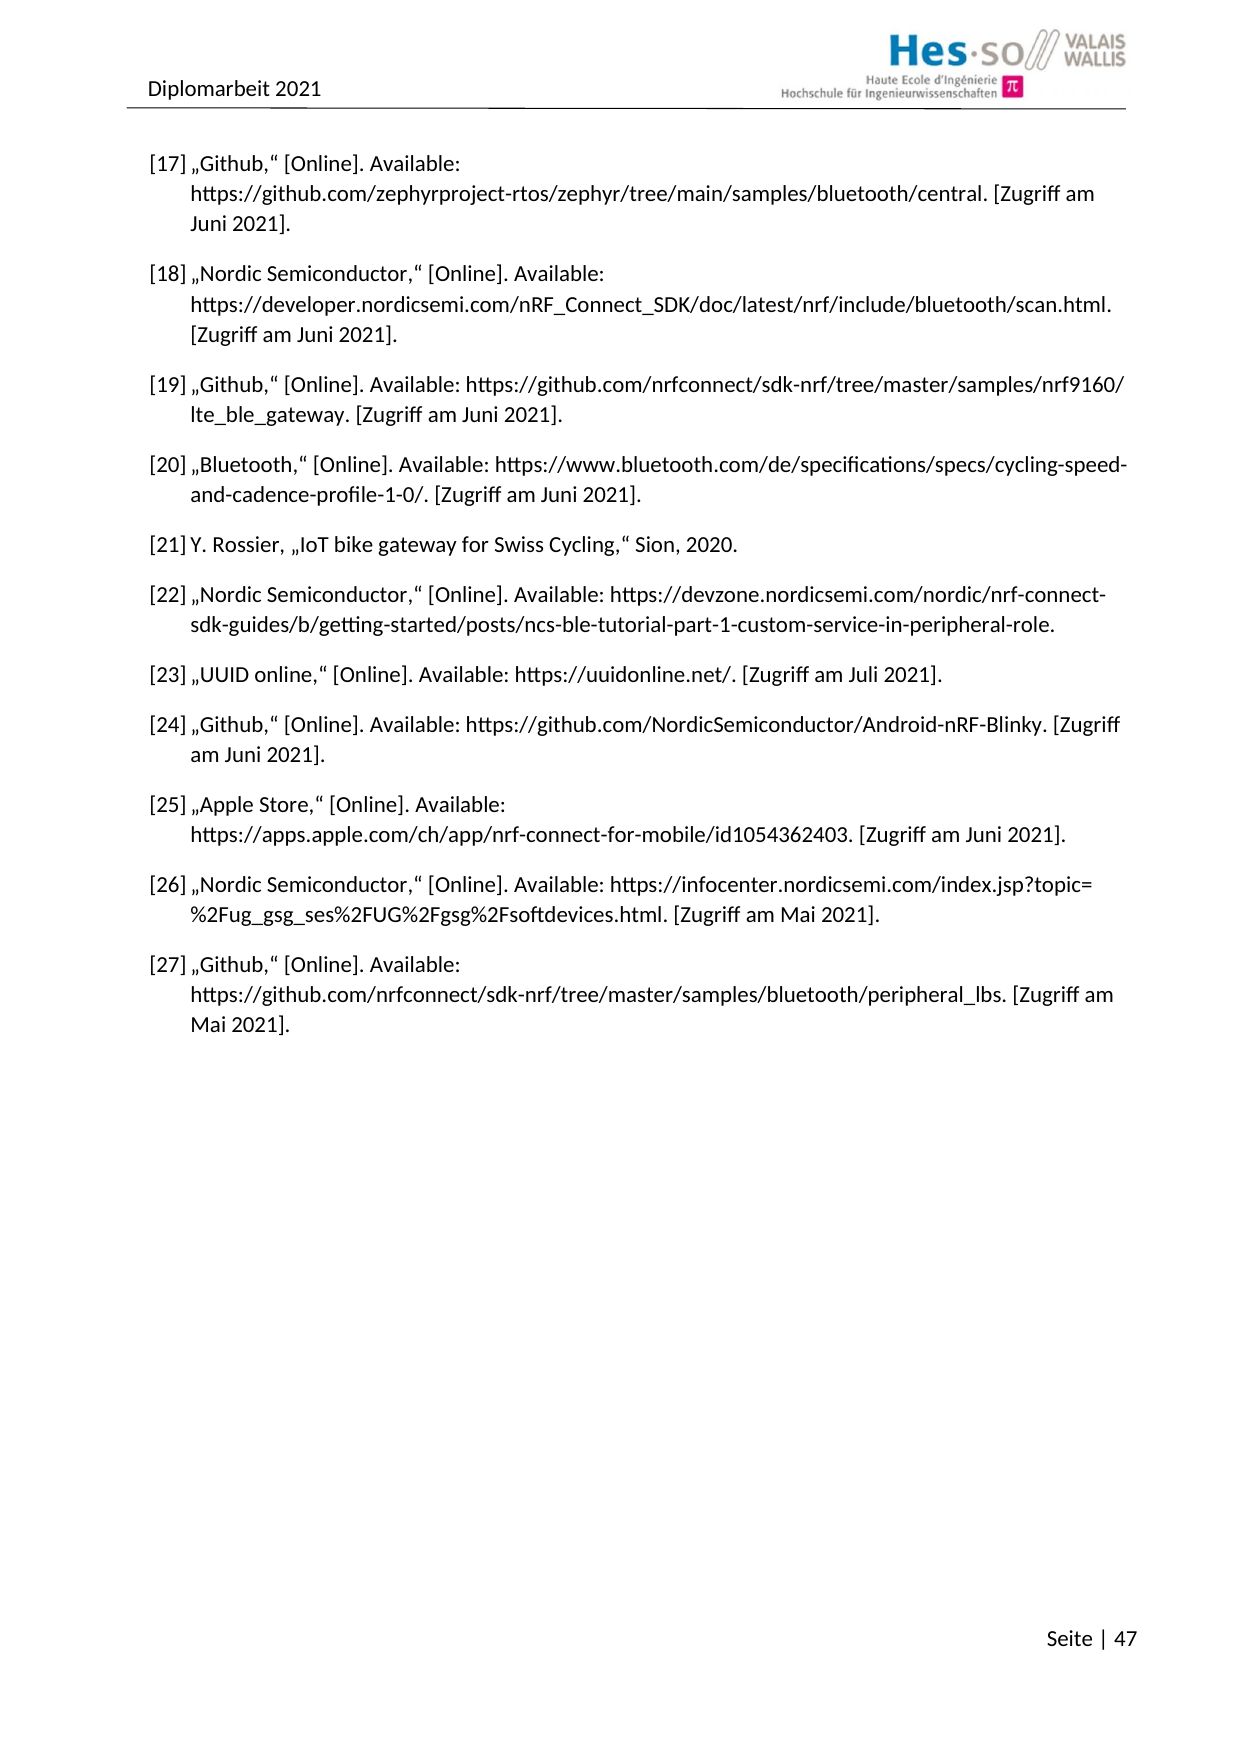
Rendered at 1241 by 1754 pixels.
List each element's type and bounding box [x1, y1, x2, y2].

picture [771, 12, 1137, 119]
